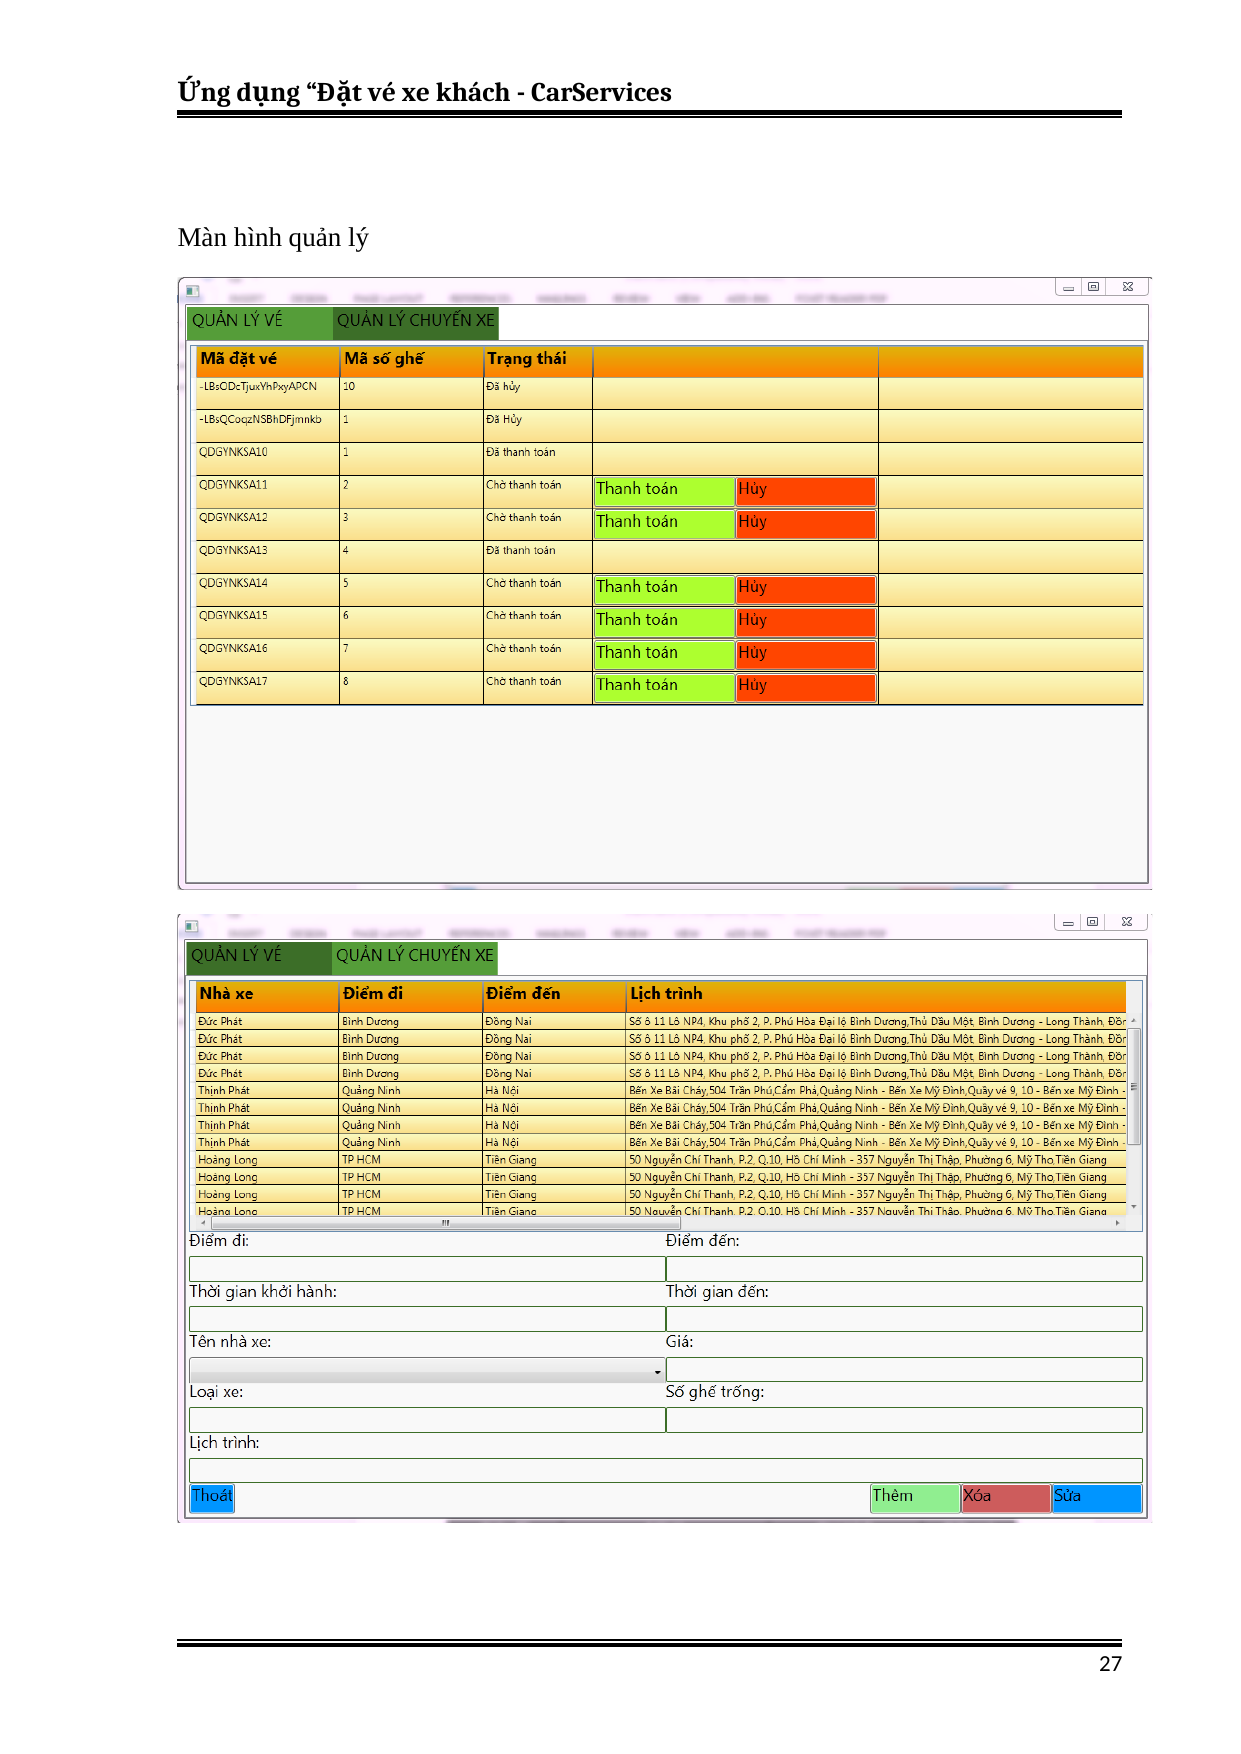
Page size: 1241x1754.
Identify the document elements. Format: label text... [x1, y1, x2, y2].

text Màn hình quản lý [177, 221, 1122, 252]
picture [177, 277, 1153, 890]
picture [177, 914, 1153, 1523]
